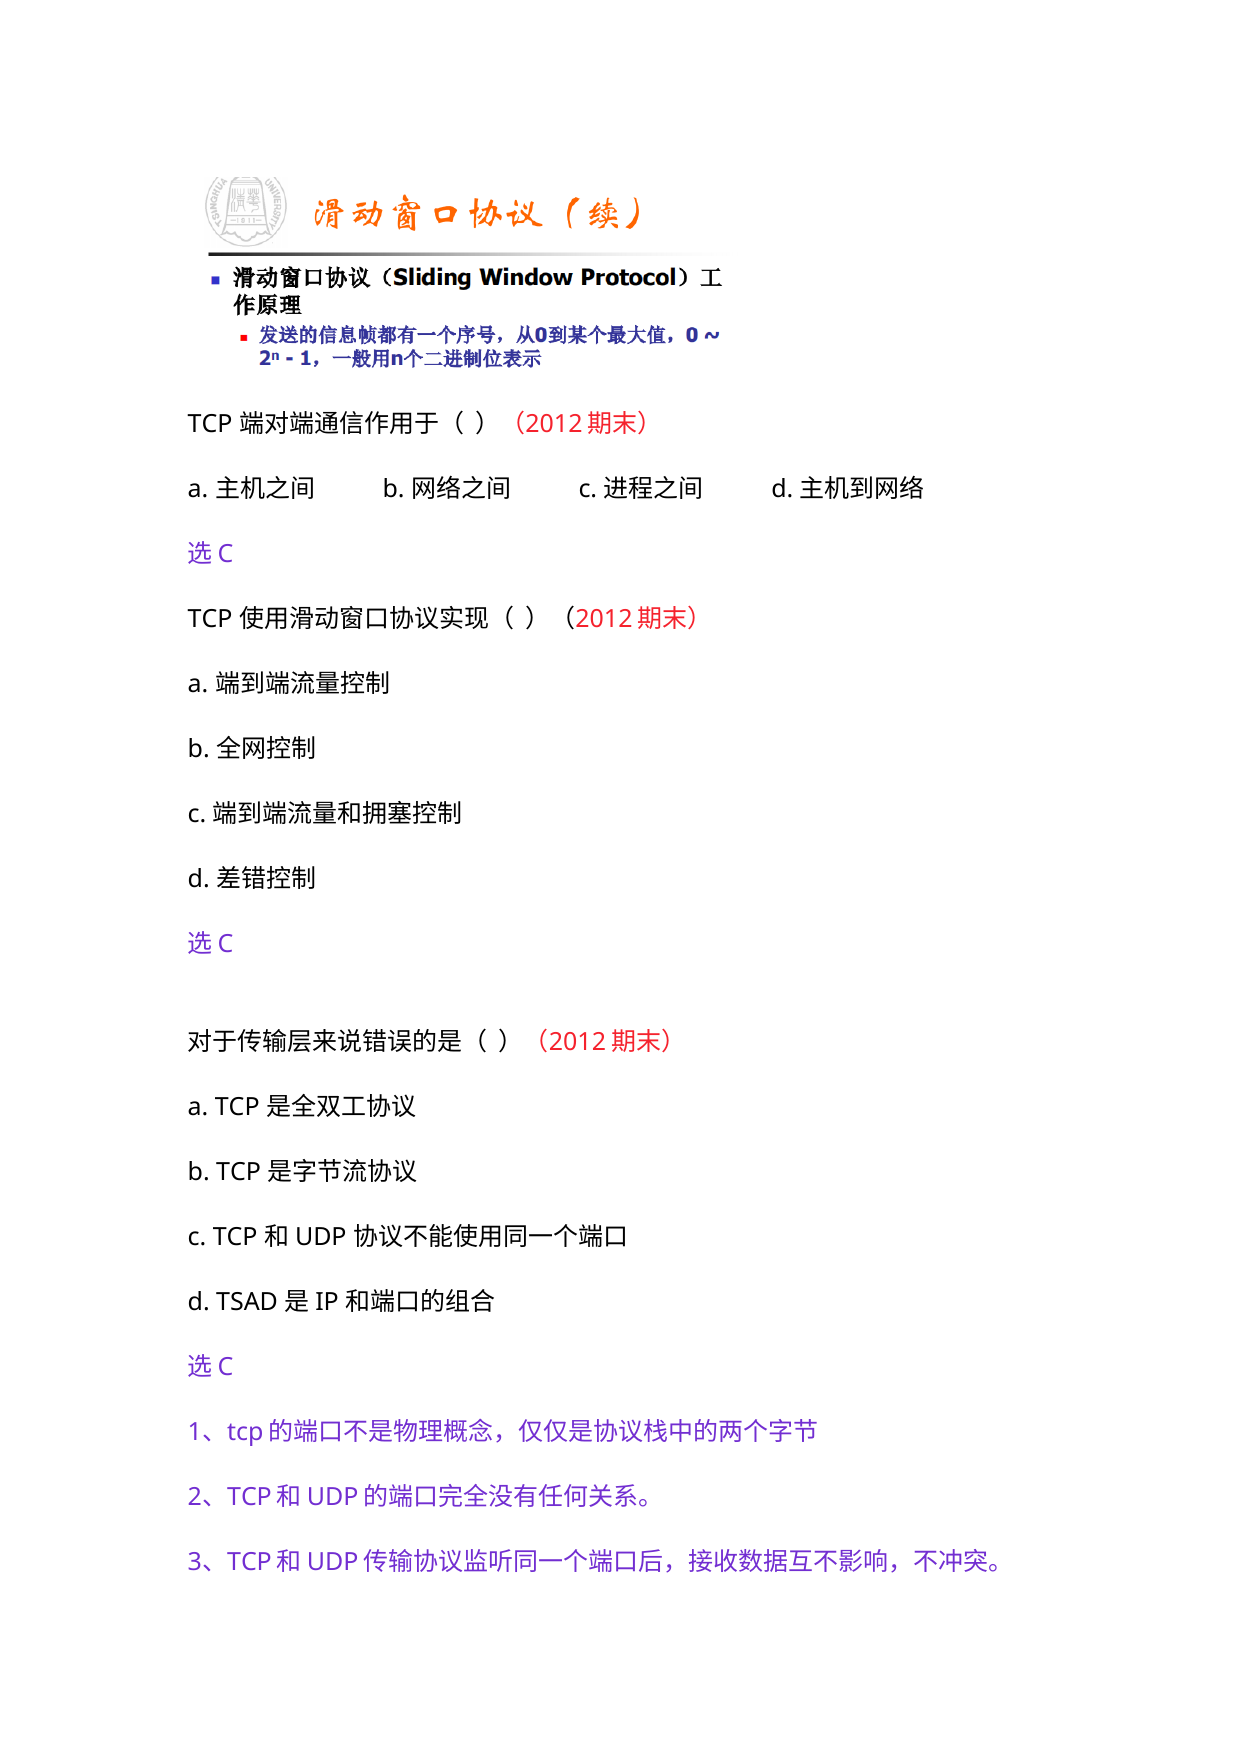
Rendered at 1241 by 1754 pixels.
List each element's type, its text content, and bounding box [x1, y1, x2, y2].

text TCP 使用滑动窗口协议实现（ ）（2012期末） [187, 584, 1053, 649]
text c. 端到端流量和拥塞控制 [187, 779, 1053, 844]
text 选C [187, 519, 1053, 584]
text 3、TCP和UDP传输协议监听同一个端口后，接收数据互不影响，不冲突。 [187, 1527, 1053, 1592]
text b. 全网控制 [187, 714, 1053, 779]
text 对于传输层来说错误的是（ ）（2012期末） [187, 1007, 1053, 1072]
text 选C [187, 909, 1053, 974]
text d. 差错控制 [187, 844, 1053, 909]
text c. TCP 和 UDP 协议不能使用同一个端口 [187, 1202, 1053, 1267]
text TCP 端对端通信作用于（ ）（2012期末） [187, 389, 1053, 454]
text a. 主机之间 b. 网络之间 c. 进程之间 d. 主机到网络 [187, 454, 1053, 519]
text b. TCP 是字节流协议 [187, 1137, 1053, 1202]
text d. TSAD 是 IP 和端口的组合 [187, 1267, 1053, 1332]
text 1、tcp的端口不是物理概念，仅仅是协议栈中的两个字节 [187, 1397, 1053, 1462]
text a. TCP 是全双工协议 [187, 1072, 1053, 1137]
picture [187, 177, 755, 375]
text 选C [187, 1332, 1053, 1397]
text a. 端到端流量控制 [187, 649, 1053, 714]
text 2、TCP和UDP的端口完全没有任何关系。 [187, 1462, 1053, 1527]
